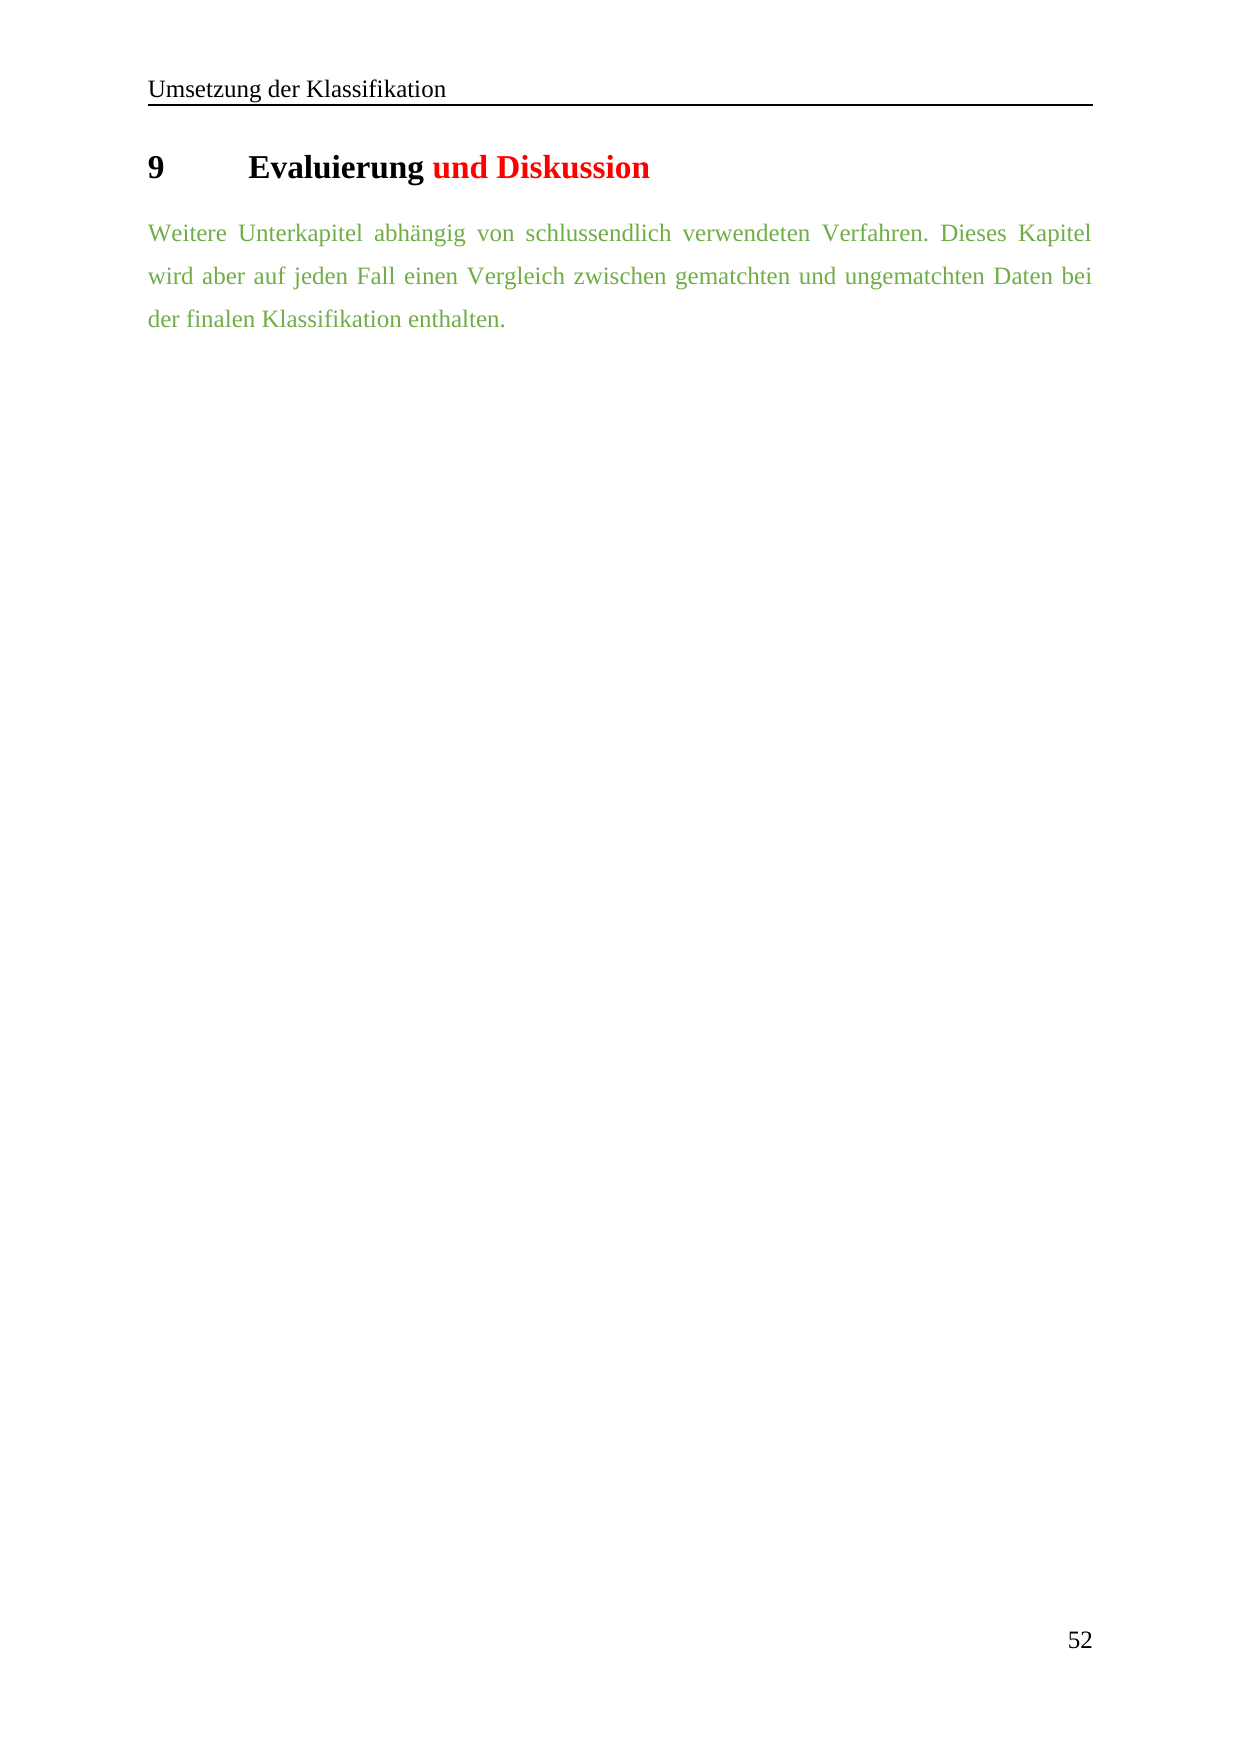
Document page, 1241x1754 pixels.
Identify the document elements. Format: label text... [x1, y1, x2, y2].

text Weitere Unterkapitel abhängig von schlussendlich verwendeten Verfahren. Dieses Kapitel wird aber auf jeden Fall einen Vergleich zwischen gematchten und ungematchten Daten bei der finalen Klassifikation enthalten. [148, 218, 1093, 333]
subtitle Evaluierung und Diskussion [148, 148, 1093, 186]
